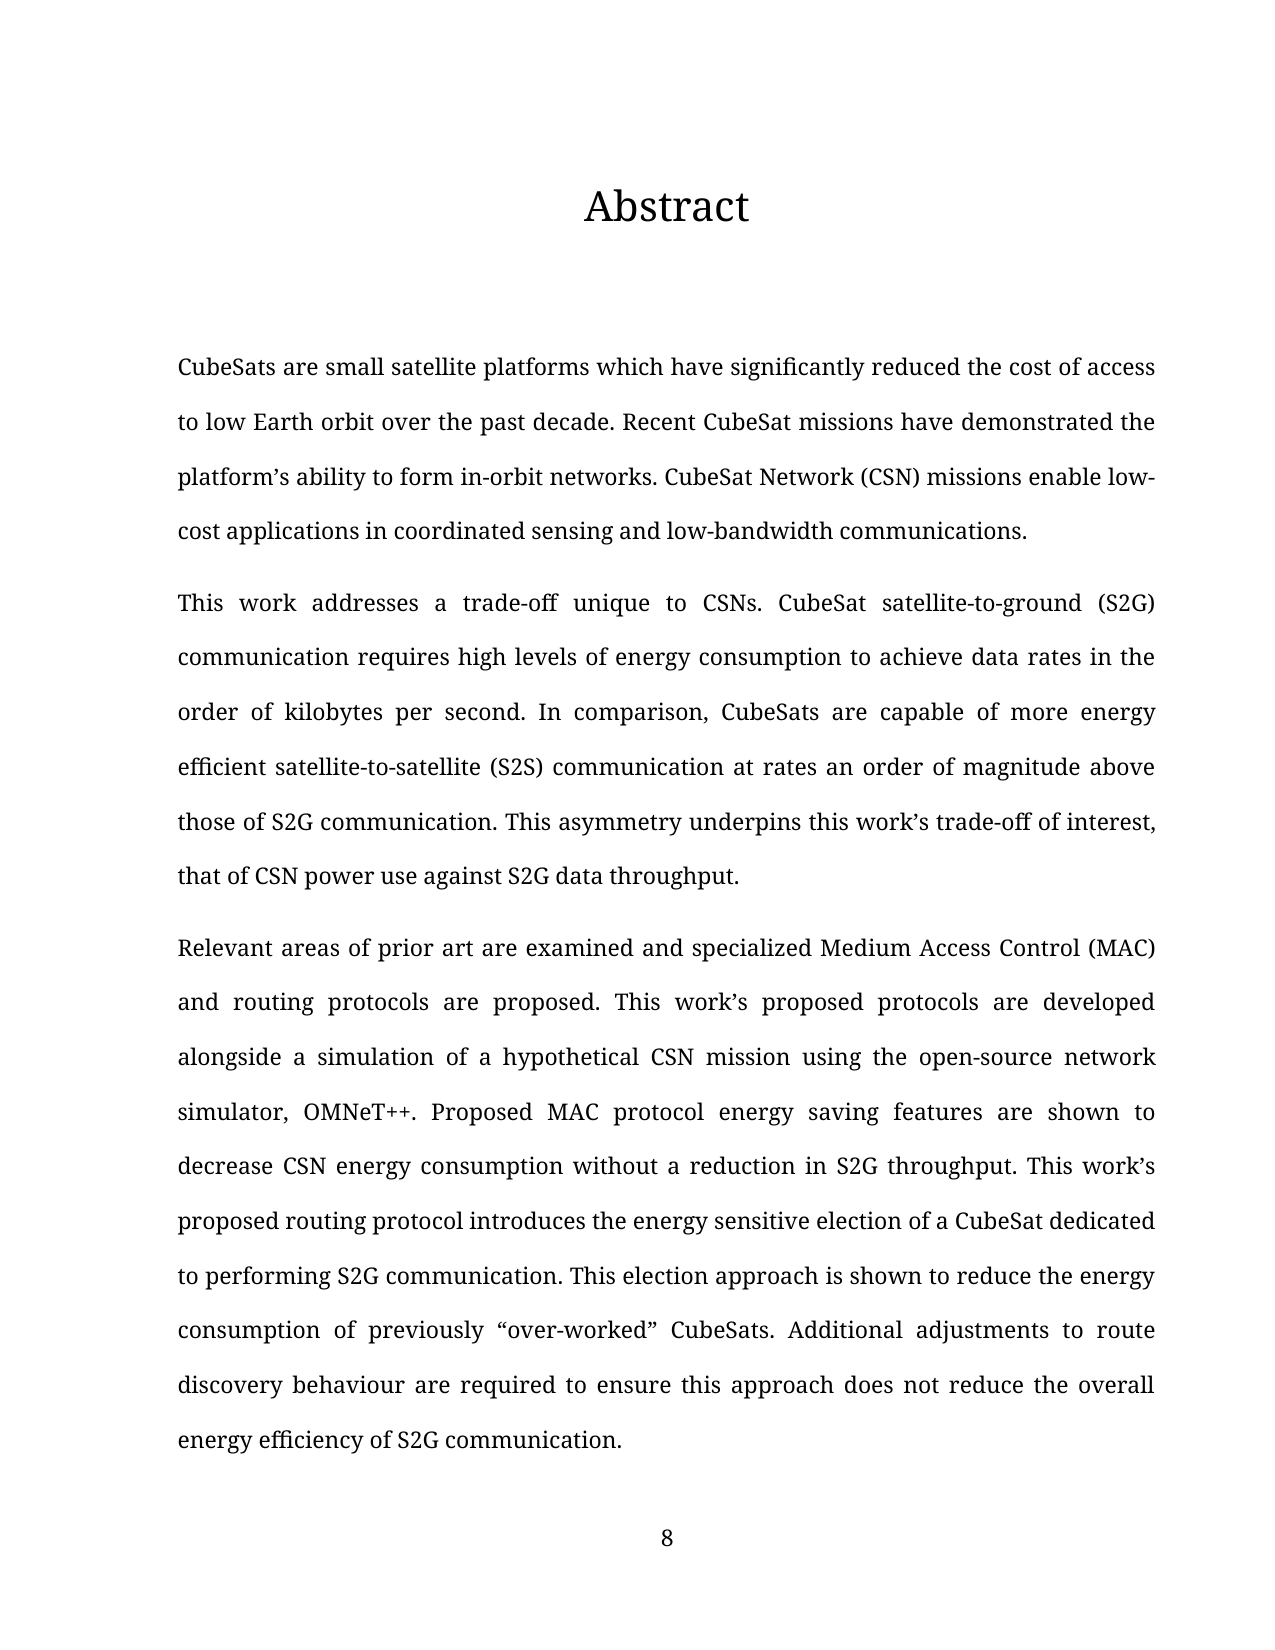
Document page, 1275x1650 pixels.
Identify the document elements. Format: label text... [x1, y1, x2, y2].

text CubeSats are small satellite platforms which have significantly reduced the cost of access to low Earth orbit over the past decade. Recent CubeSat missions have demonstrated the platform’s ability to form in-orbit networks. CubeSat Network (CSN) missions enable low-cost applications in coordinated sensing and low-bandwidth communications. [177, 351, 1157, 547]
text Relevant areas of prior art are examined and specialized Medium Access Control (MAC) and routing protocols are proposed. This work’s proposed protocols are developed alongside a simulation of a hypothetical CSN mission using the open-source network simulator, OMNeT++. Proposed MAC protocol energy saving features are shown to decrease CSN energy consumption without a reduction in S2G throughput. This work’s proposed routing protocol introduces the energy sensitive election of a CubeSat dedicated to performing S2G communication. This election approach is shown to reduce the energy consumption of previously “over-worked” CubeSats. Additional adjustments to route discovery behaviour are required to ensure this approach does not reduce the overall energy efficiency of S2G communication. [177, 931, 1157, 1455]
title Abstract [177, 177, 1157, 234]
text This work addresses a trade-off unique to CSNs. CubeSat satellite-to-ground (S2G) communication requires high levels of energy consumption to achieve data rates in the order of kilobytes per second. In comparison, CubeSats are capable of more energy efficient satellite-to-satellite (S2S) communication at rates an order of magnitude above those of S2G communication. This asymmetry underpins this work’s trade-off of interest, that of CSN power use against S2G data throughput. [177, 587, 1157, 891]
